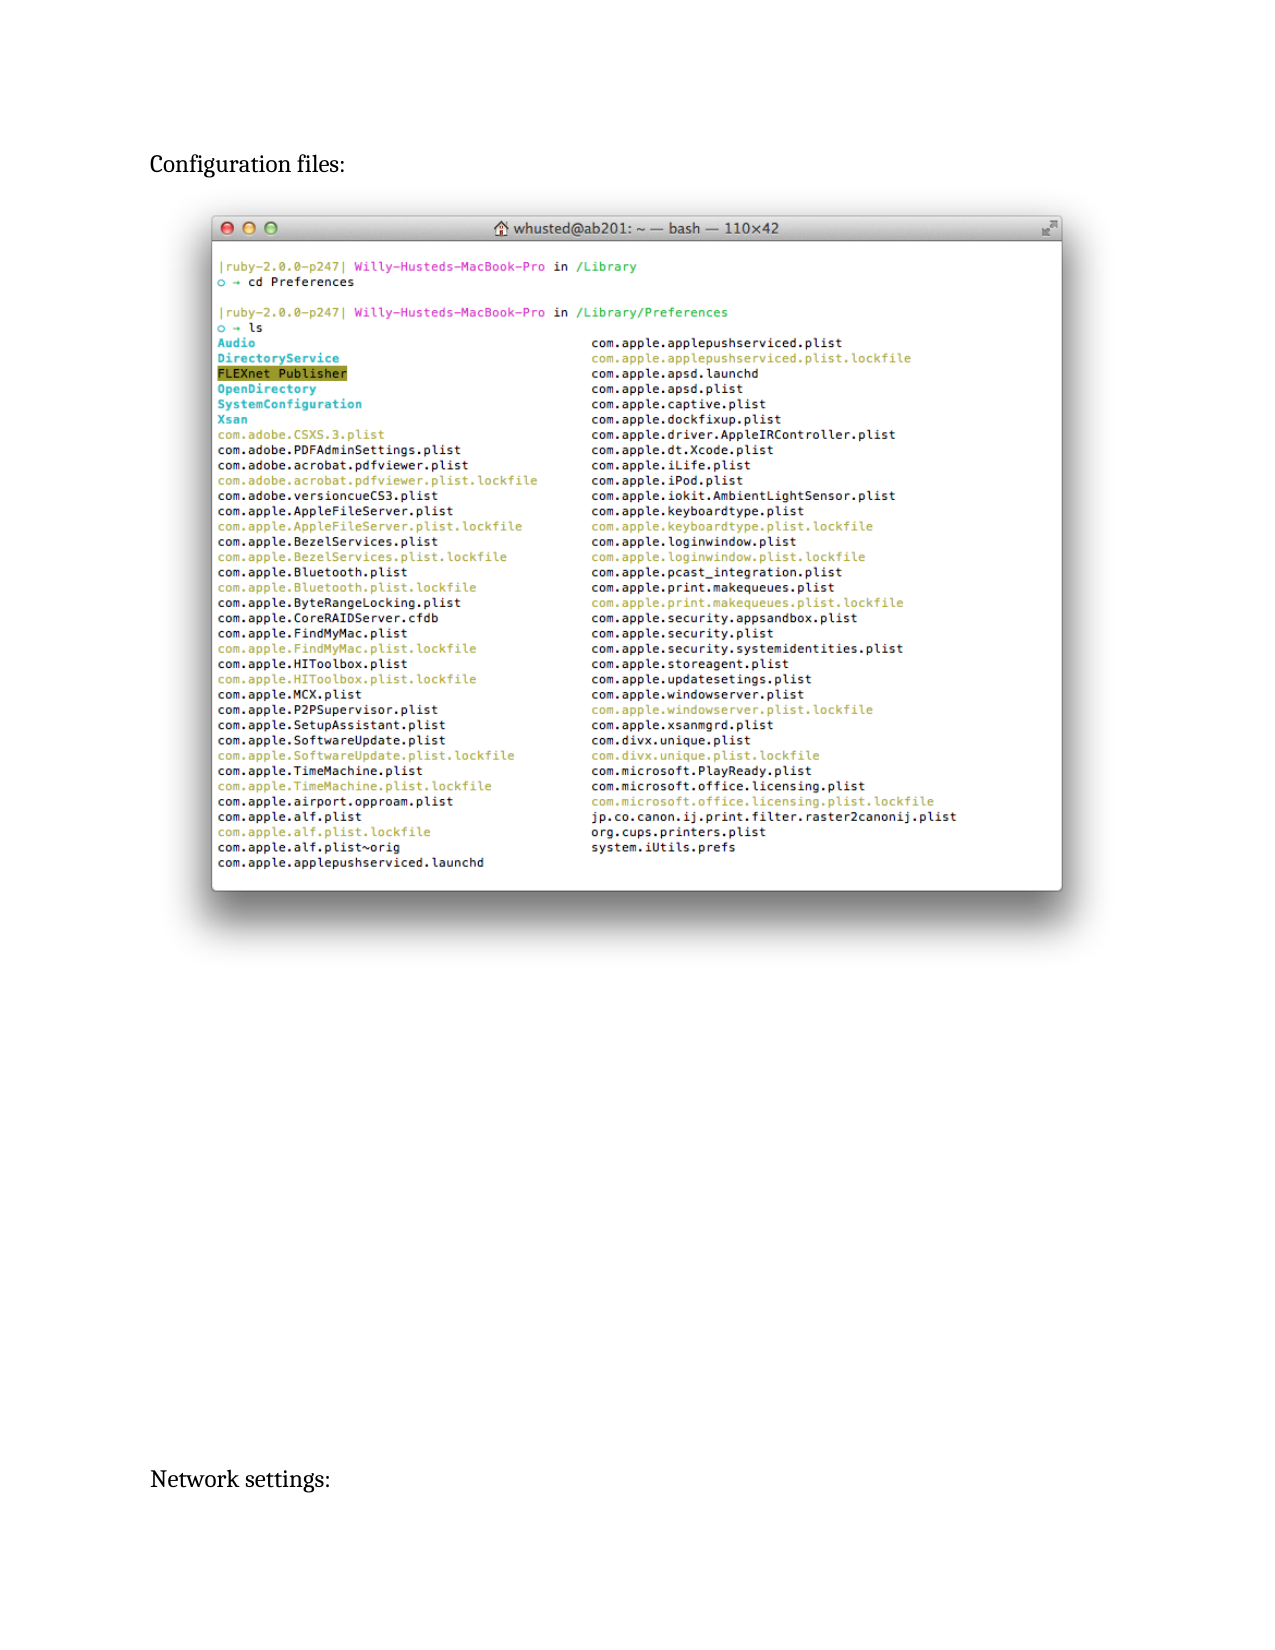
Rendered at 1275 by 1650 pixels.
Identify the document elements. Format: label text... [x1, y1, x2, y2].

picture [150, 178, 1124, 977]
text Configuration files: [150, 150, 1125, 179]
text Network settings: [150, 1465, 1125, 1494]
